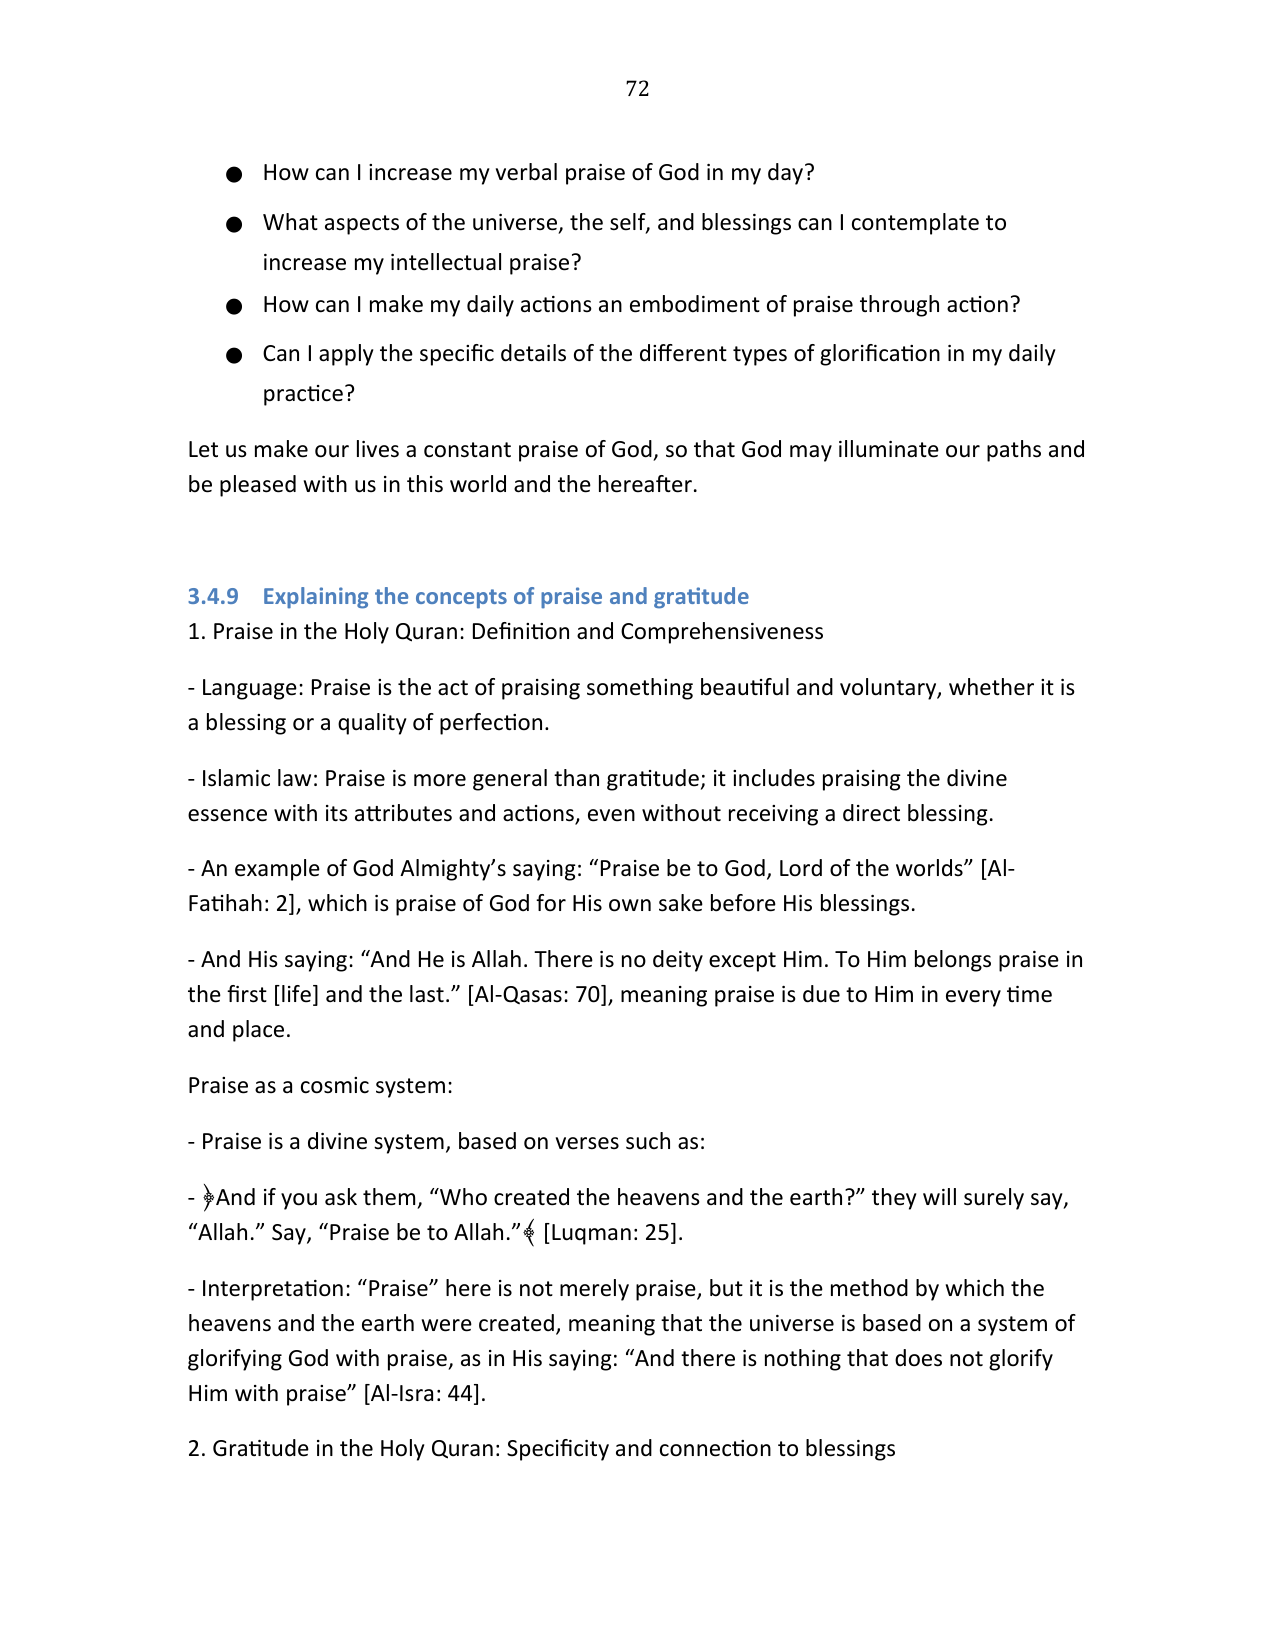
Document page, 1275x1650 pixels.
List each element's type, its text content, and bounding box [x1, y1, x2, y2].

text - Interpretation: “Praise” here is not merely praise, but it is the method by which the heavens and the earth were created, meaning that the universe is based on a system of glorifying God with praise, as in His saying: “And there is nothing that does not glorify Him with praise” [Al-Isra: 44]. [187, 1272, 1087, 1407]
subtitle Explaining the concepts of praise and gratitude [187, 580, 1087, 611]
text 1. Praise in the Holy Quran: Definition and Comprehensiveness [187, 615, 1087, 646]
list What aspects of the universe, the self, and blessings can I contemplate to increase my intellectual praise? [225, 199, 1087, 277]
list Can I apply the specific details of the different types of glorification in my daily practice? [225, 330, 1087, 408]
text - Praise is a divine system, based on verses such as: [187, 1125, 1087, 1156]
text - An example of God Almighty’s saying: “Praise be to God, Lord of the worlds” [Al-Fatihah: 2], which is praise of God for His own sake before His blessings. [187, 852, 1087, 918]
text - Language: Praise is the act of praising something beautiful and voluntary, whether it is a blessing or a quality of perfection. [187, 671, 1087, 736]
text Praise as a cosmic system: [187, 1069, 1087, 1100]
text - Islamic law: Praise is more general than gratitude; it includes praising the divine essence with its attributes and actions, even without receiving a direct blessing. [187, 762, 1087, 827]
text 2. Gratitude in the Holy Quran: Specificity and connection to blessings [187, 1432, 1087, 1463]
text Let us make our lives a constant praise of God, so that God may illuminate our paths and be pleased with us in this world and the hereafter. [187, 433, 1087, 499]
text - ﴿And if you ask them, “Who created the heavens and the earth?” they will surely say, “Allah.” Say, “Praise be to Allah.”﴾ [Luqman: 25]. [187, 1181, 1087, 1246]
list How can I increase my verbal praise of God in my day? [225, 150, 1087, 193]
list How can I make my daily actions an embodiment of praise through action? [225, 281, 1087, 324]
text - And His saying: “And He is Allah. There is no deity except Him. To Him belongs praise in the first [life] and the last.” [Al-Qasas: 70], meaning praise is due to Him in every time and place. [187, 943, 1087, 1044]
